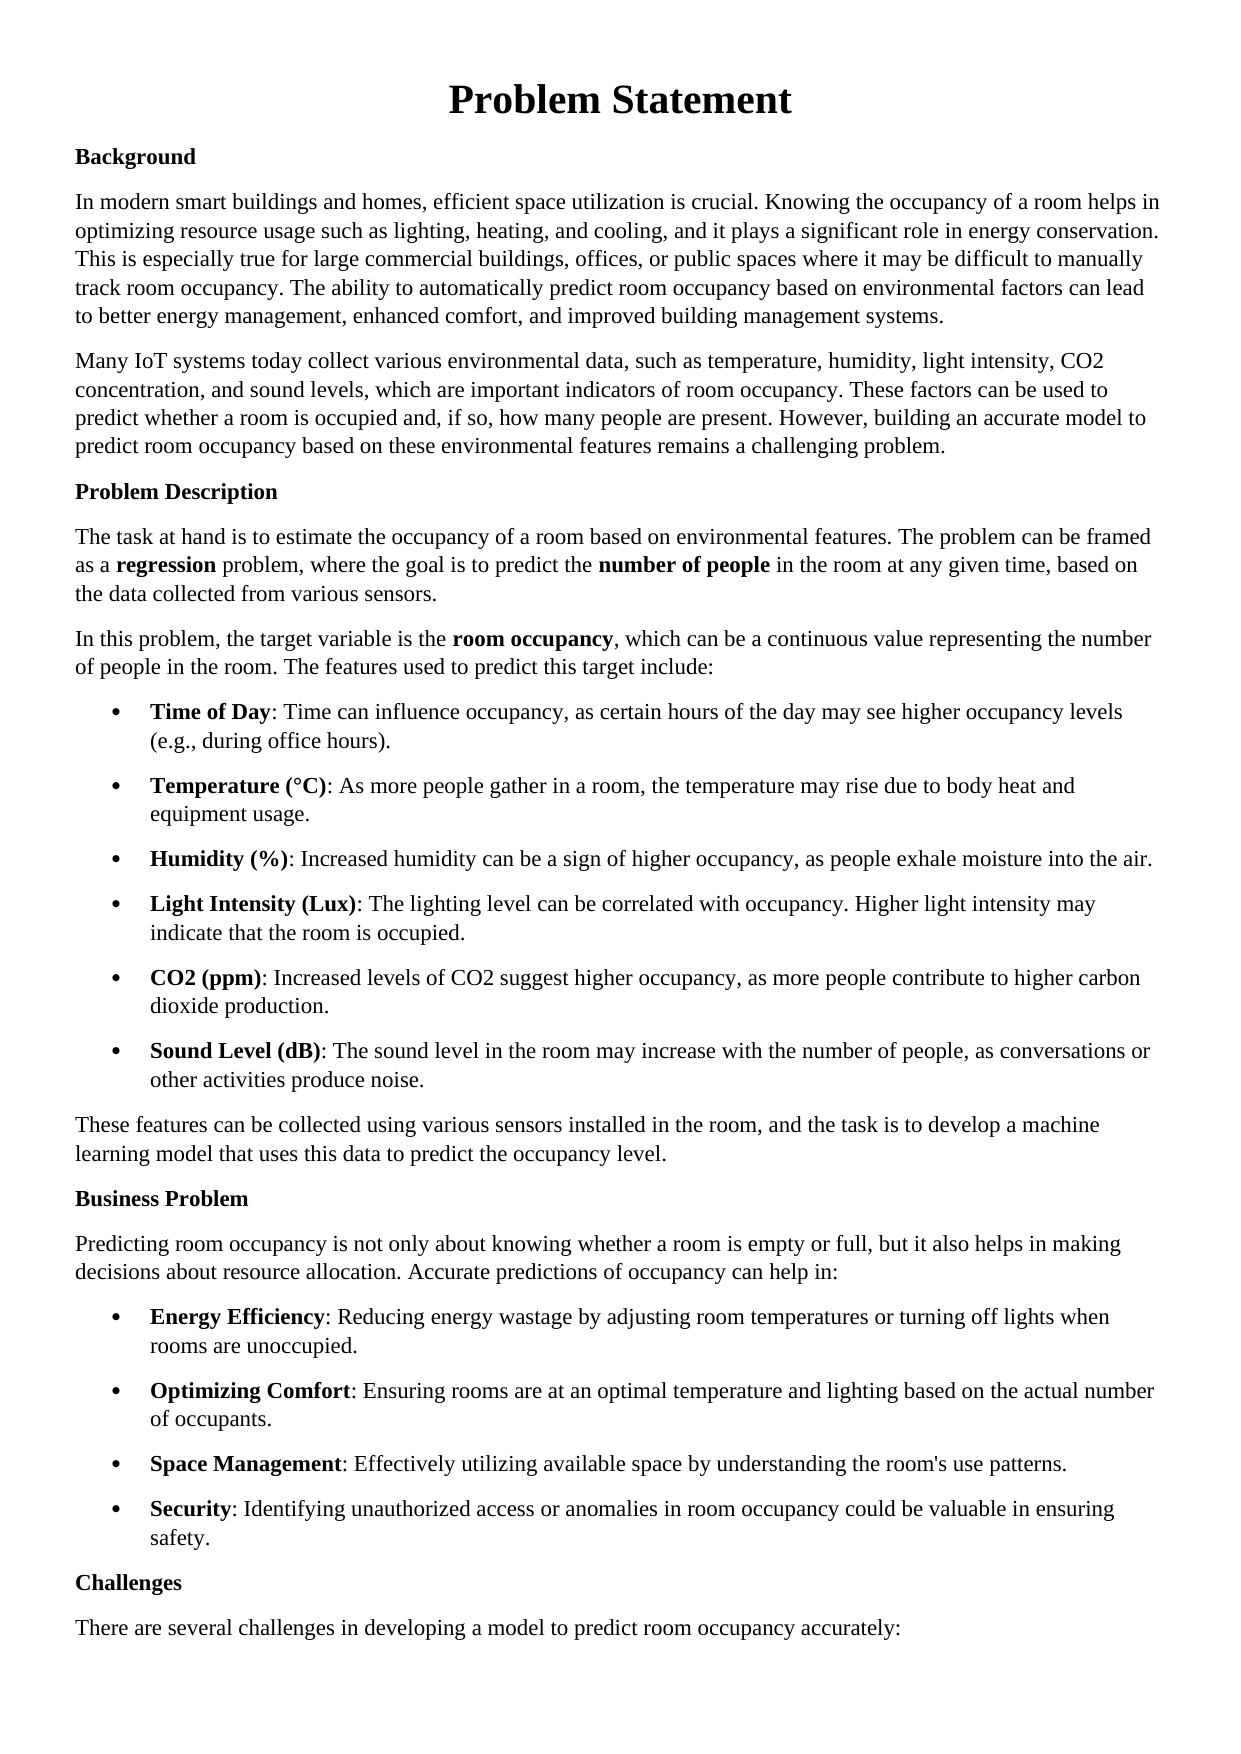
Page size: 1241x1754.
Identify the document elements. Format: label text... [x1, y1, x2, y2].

text Many IoT systems today collect various environmental data, such as temperature, humidity, light intensity, CO2 concentration, and sound levels, which are important indicators of room occupancy. These factors can be used to predict whether a room is occupied and, if so, how many people are present. However, building an accurate model to predict room occupancy based on these environmental features remains a challenging problem. [75, 347, 1165, 459]
list Optimizing Comfort: Ensuring rooms are at an optimal temperature and lighting based on the actual number of occupants. [112, 1377, 1165, 1432]
text Problem Statement [75, 75, 1165, 123]
text In this problem, the target variable is the room occupancy, which can be a continuous value representing the number of people in the room. The features used to predict this target include: [75, 625, 1165, 679]
list Time of Day: Time can influence occupancy, as certain hours of the day may see higher occupancy levels (e.g., during office hours). [112, 698, 1165, 753]
text The task at hand is to estimate the occupancy of a room based on environmental features. The problem can be framed as a regression problem, where the goal is to predict the number of people in the room at any given time, based on the data collected from various sensors. [75, 523, 1165, 606]
text Business Problem [75, 1185, 1165, 1211]
list Sound Level (dB): The sound level in the room may increase with the number of people, as conversations or other activities produce noise. [112, 1038, 1165, 1092]
text These features can be collected using various sensors installed in the room, and the task is to develop a machine learning model that uses this data to predict the occupancy level. [75, 1111, 1165, 1166]
text Predicting room occupancy is not only about knowing whether a room is empty or full, but it also helps in making decisions about resource allocation. Accurate predictions of occupancy can help in: [75, 1230, 1165, 1284]
list Energy Efficiency: Reducing energy wastage by adjusting room temperatures or turning off lights when rooms are unoccupied. [112, 1303, 1165, 1358]
text In modern smart buildings and homes, efficient space utilization is crucial. Knowing the occupancy of a room helps in optimizing resource usage such as lighting, heating, and cooling, and it plays a significant role in energy conservation. This is especially true for large commercial buildings, offices, or public spaces where it may be difficult to manually track room occupancy. The ability to automatically predict room occupancy based on environmental factors can lead to better energy management, enhanced comfort, and improved building management systems. [75, 188, 1165, 328]
list CO2 (ppm): Increased levels of CO2 suggest higher occupancy, as more people contribute to higher carbon dioxide production. [112, 964, 1165, 1019]
text Background [75, 143, 1165, 170]
list Security: Identifying unauthorized access or anomalies in room occupancy could be valuable in ensuring safety. [112, 1496, 1165, 1550]
list Temperature (°C): As more people gather in a room, the temperature may rise due to body heat and equipment usage. [112, 772, 1165, 827]
list Light Intensity (Lux): The lighting level can be correlated with occupancy. Higher light intensity may indicate that the room is occupied. [112, 891, 1165, 945]
text Problem Description [75, 478, 1165, 504]
text Challenges [75, 1569, 1165, 1595]
list Humidity (%): Increased humidity can be a sign of higher occupancy, as people exhale moisture into the air. [112, 845, 1165, 872]
list Space Management: Effectively utilizing available space by understanding the room's use patterns. [112, 1450, 1165, 1477]
text There are several challenges in developing a model to predict room occupancy accurately: [75, 1614, 1165, 1641]
